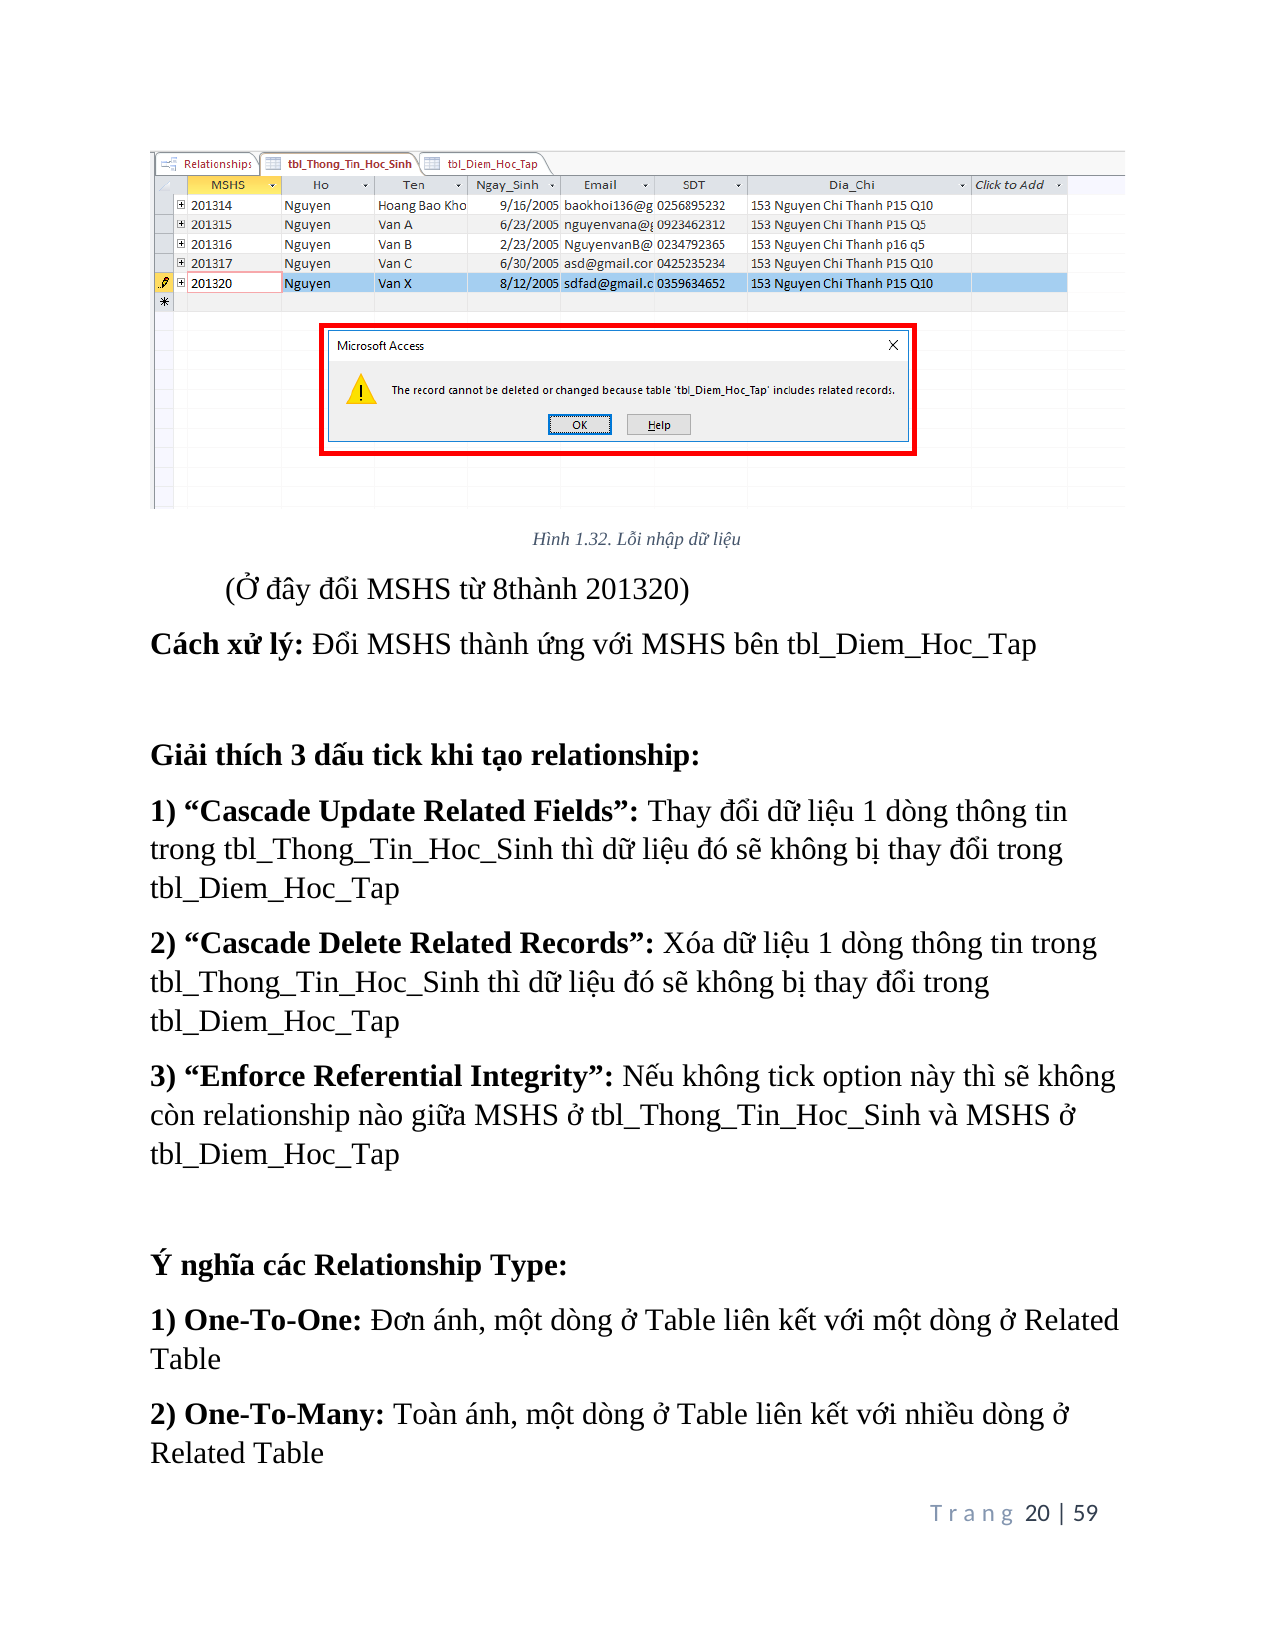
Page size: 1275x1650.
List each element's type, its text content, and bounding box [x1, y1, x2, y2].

text 3) “Enforce Referential Integrity”: Nếu không tick option này thì sẽ không còn relationship nào giữa MSHS ở tbl_Thong_Tin_Hoc_Sinh và MSHS ở tbl_Diem_Hoc_Tap [150, 1058, 1125, 1171]
picture [150, 150, 1125, 509]
text Giải thích 3 dấu tick khi tạo relationship: [150, 736, 1125, 772]
text Cách xử lý: Đổi MSHS thành ứng với MSHS bên tbl_Diem_Hoc_Tap [150, 626, 1125, 662]
text 2) One-To-Many: Toàn ánh, một dòng ở Table liên kết với nhiều dòng ở Related Table [150, 1396, 1125, 1470]
text Ý nghĩa các Relationship Type: [150, 1246, 1125, 1282]
text (Ở đây đổi MSHS từ 8thành 201320) [225, 570, 1125, 606]
text 2) “Cascade Delete Related Records”: Xóa dữ liệu 1 dòng thông tin trong tbl_Thong_Tin_Hoc_Sinh thì dữ liệu đó sẽ không bị thay đổi trong tbl_Diem_Hoc_Tap [150, 925, 1125, 1038]
text 1) One-To-One: Đơn ánh, một dòng ở Table liên kết với một dòng ở Related Table [150, 1301, 1125, 1376]
text 1) “Cascade Update Related Fields”: Thay đổi dữ liệu 1 dòng thông tin trong tbl_Thong_Tin_Hoc_Sinh thì dữ liệu đó sẽ không bị thay đổi trong tbl_Diem_Hoc_Tap [150, 792, 1125, 905]
